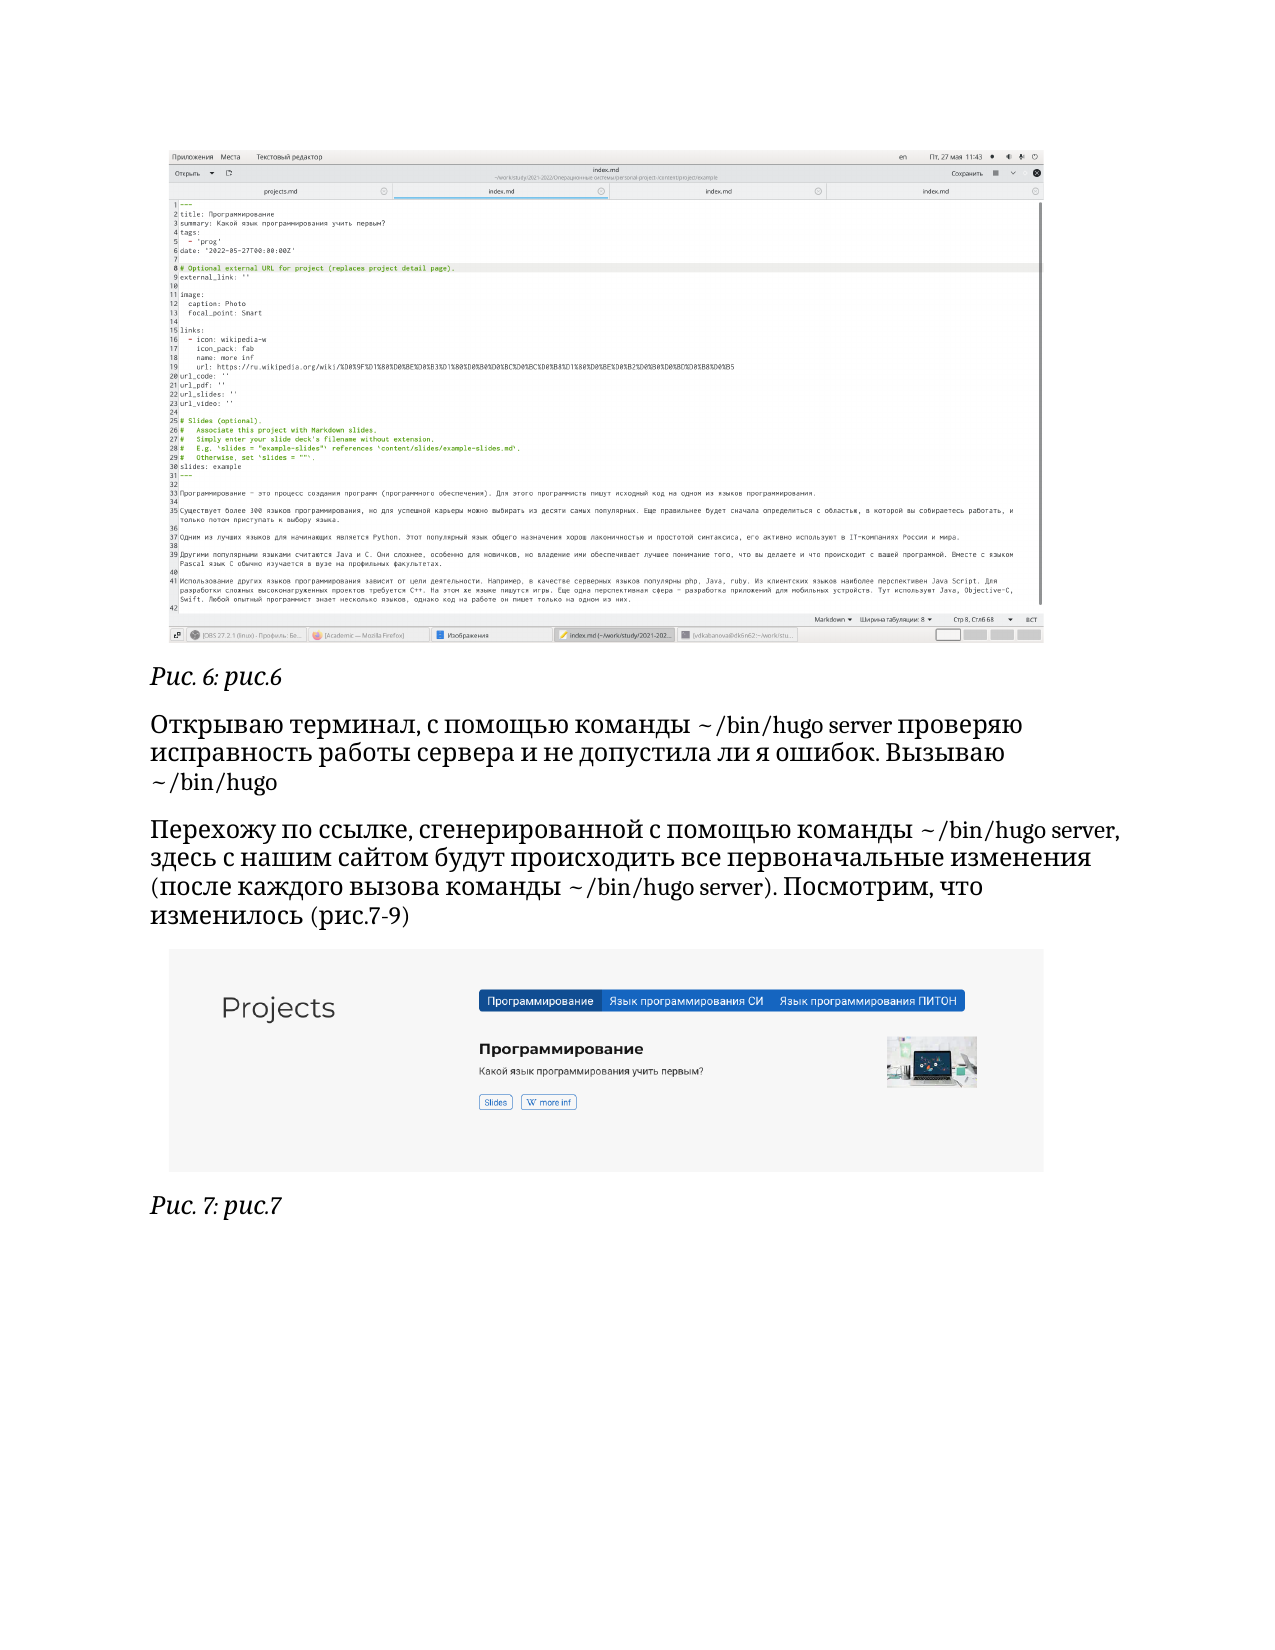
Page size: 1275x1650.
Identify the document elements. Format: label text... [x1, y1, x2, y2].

text Рис. 7: рис.7 [150, 1192, 1125, 1221]
text Открываю терминал, с помощью команды ~/bin/hugo server проверяю исправность работы сервера и не допустила ли я ошибок. Вызываю ~/bin/hugo [150, 711, 1125, 797]
text Перехожу по ссылке, сгенерированной с помощью команды ~/bin/hugo server, здесь с нашим сайтом будут происходить все первоначальные изменения (после каждого вызова команды ~/bin/hugo server). Посмотрим, что изменилось (рис.7-9) [150, 816, 1125, 931]
picture [168, 949, 1044, 1172]
picture [168, 150, 1044, 643]
text Рис. 6: рис.6 [150, 663, 1125, 692]
